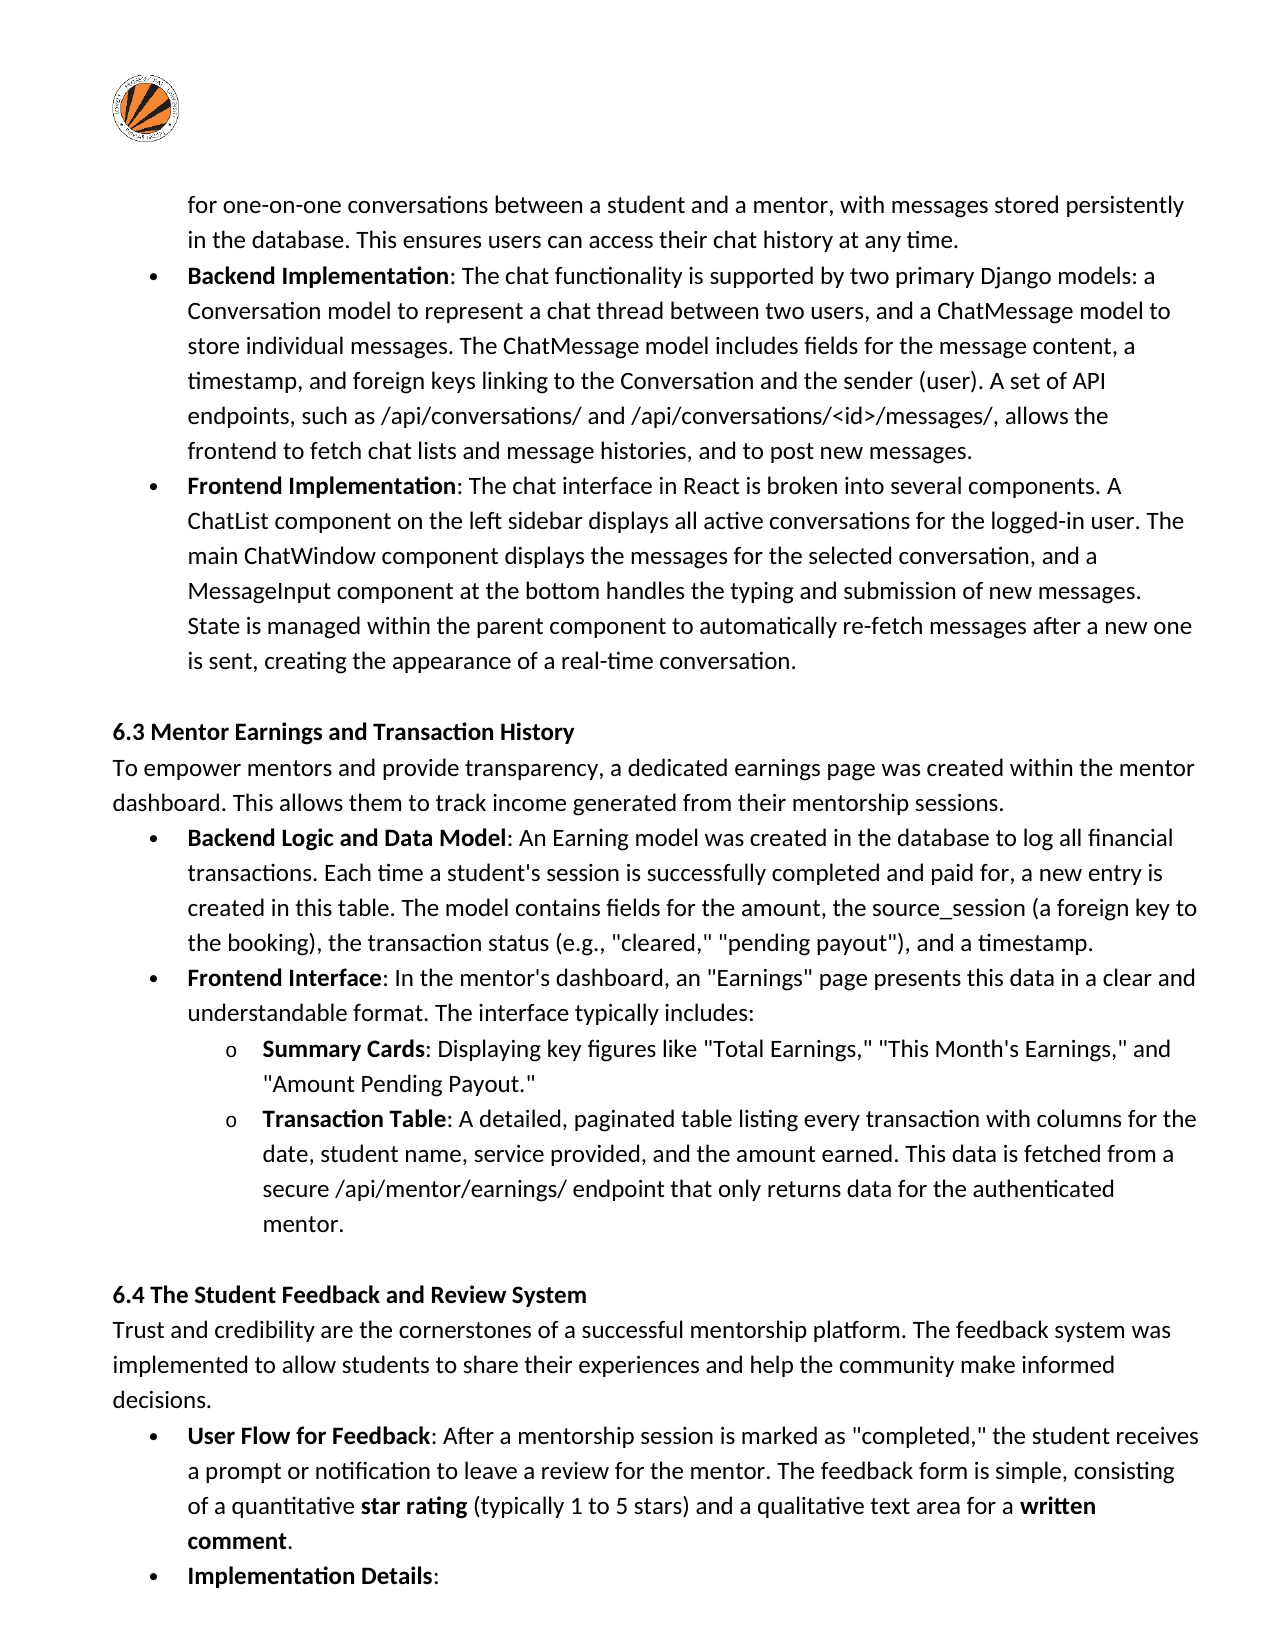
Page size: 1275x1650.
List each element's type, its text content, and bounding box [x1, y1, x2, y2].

text 6.3 Mentor Earnings and Transaction History [112, 716, 1200, 747]
text To empower mentors and provide transparency, a dedicated earnings page was created within the mentor dashboard. This allows them to track income generated from their mentorship sessions. [112, 752, 1200, 817]
picture [112, 75, 179, 142]
list Backend Implementation: The chat functionality is supported by two primary Django models: a Conversation model to represent a chat thread between two users, and a ChatMessage model to store individual messages. The ChatMessage model includes fields for the message content, a timestamp, and foreign keys linking to the Conversation and the sender (user). A set of API endpoints, such as /api/conversations/ and /api/conversations/<id>/messages/, allows the frontend to fetch chat lists and message histories, and to post new messages. [150, 260, 1200, 466]
list User Flow for Feedback: After a mentorship session is marked as "completed," the student receives a prompt or notification to leave a review for the mentor. The feedback form is simple, consisting of a quantitative star rating (typically 1 to 5 stars) and a qualitative text area for a written comment. [150, 1420, 1200, 1556]
list Frontend Interface: In the mentor's dashboard, an "Earnings" page presents this data in a clear and understandable format. The interface typically includes: [150, 962, 1200, 1028]
list Summary Cards: Displaying key figures like "Total Earnings," "This Month's Earnings," and "Amount Pending Payout." [225, 1033, 1200, 1098]
text Trust and credibility are the cornerstones of a successful mentorship platform. The feedback system was implemented to allow students to share their experiences and help the community make informed decisions. [112, 1314, 1200, 1415]
list Transaction Table: A detailed, paginated table listing every transaction with columns for the date, student name, service provided, and the amount earned. This data is fetched from a secure /api/mentor/earnings/ endpoint that only returns data for the authenticated mentor. [225, 1103, 1200, 1239]
list Implementation Details: [150, 1560, 1200, 1591]
text 6.4 The Student Feedback and Review System [112, 1279, 1200, 1310]
list Frontend Implementation: The chat interface in React is broken into several components. A ChatList component on the left sidebar displays all active conversations for the logged-in user. The main ChatWindow component displays the messages for the selected conversation, and a MessageInput component at the bottom handles the typing and submission of new messages. State is managed within the parent component to automatically re-fetch messages after a new one is sent, creating the appearance of a real-time conversation. [150, 470, 1200, 676]
list Backend Logic and Data Model: An Earning model was created in the database to log all financial transactions. Each time a student's session is successfully completed and paid for, a new entry is created in this table. The model contains fields for the amount, the source_session (a foreign key to the booking), the transaction status (e.g., "cleared," "pending payout"), and a timestamp. [150, 822, 1200, 958]
